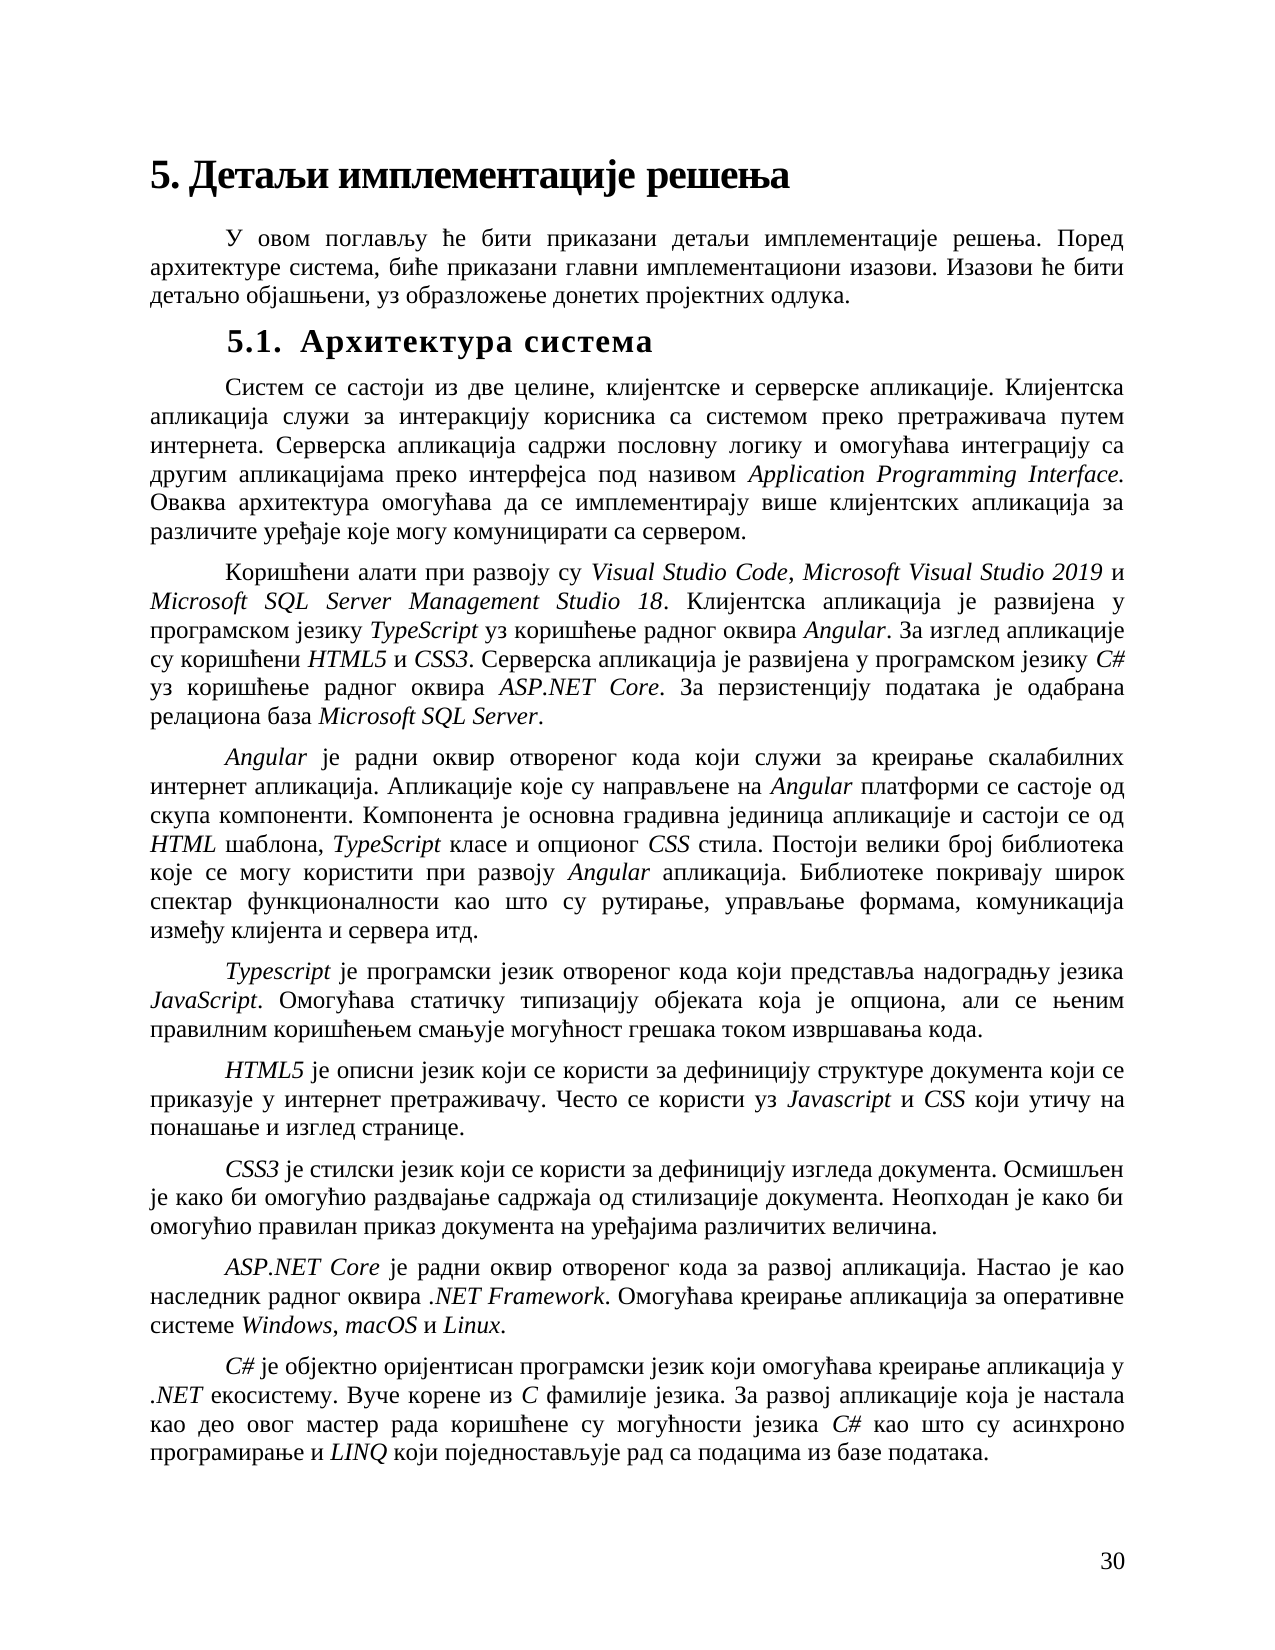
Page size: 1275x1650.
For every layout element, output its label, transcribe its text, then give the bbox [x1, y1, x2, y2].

subtitle Архитектура система [227, 322, 1125, 360]
text У овом поглављу ће бити приказани детаљи имплементације решења. Поред архитектуре система, биће приказани главни имплементациони изазови. Изазови ће бити детаљно објашњени, уз образложење донетих пројектних одлука. [150, 223, 1125, 309]
text Typescript је програмски језик отвореног кода који представља надоградњу језика JavaScript. Омогућава статичку типизацију објеката која је опциона, али се њеним правилним коришћењем смањује могућност грешака током извршавања кода. [150, 956, 1125, 1042]
text HTML5 је описни језик који се користи за дефиницију структуре документа који се приказује у интернет претраживачу. Често се користи уз Javascript и CSS који утичу на понашање и изглед странице. [150, 1055, 1125, 1141]
text CSS3 је стилски језик који се користи за дефиницију изгледа документа. Осмишљен је како би омогућио раздвајање садржаја од стилизације документа. Неопходан је како би омогућио правилан приказ документа на уређајима различитих величина. [150, 1154, 1125, 1240]
text ASP.NET Core је радни оквир отвореног кода за развој апликација. Настао је као наследник радног оквира .NET Framework. Омогућава креирање апликација за оперативне системе Windows, macOS и Linux. [150, 1252, 1125, 1339]
text Angular је радни оквир отвореног кода који служи за креирање скалабилних интернет апликација. Апликације које су направљене на Angular платформи се састоје од скупа компоненти. Компонента је основна градивна јединица апликације и састоји се од HTML шаблона, TypeScript класе и опционог CSS стила. Постоји велики број библиотека које се могу користити при развоју Angular апликација. Библиотеке покривају широк спектар функционалности као што су рутирање, управљање формама, комуникација између клијента и сервера итд. [150, 742, 1125, 944]
subtitle Детаљи имплементације решења [150, 150, 1125, 198]
text Коришћени алати при развоју су Visual Studio Code, Microsoft Visual Studio 2019 и Microsoft SQL Server Management Studio 18. Клијентска апликација је развијена у програмском језику TypeScript уз коришћење радног оквира Angular. За изглед апликације су коришћени HTML5 и CSS3. Серверска апликација је развијена у програмском језику C# уз коришћење радног оквира ASP.NET Core. За перзистенцију података је одабрана релациона база Microsoft SQL Server. [150, 557, 1125, 730]
text C# је објектно оријентисан програмски језик који омогућава креирање апликација у .NET екосистему. Вуче корене из C фамилије језика. За развој апликације која је настала као део овог мастер рада коришћене су могућности језика C# као што су асинхроно програмирање и LINQ који поједностављује рад са подацима из базе података. [150, 1351, 1125, 1466]
text Систем се састоји из две целине, клијентске и серверске апликације. Клијентска апликација служи за интеракцију корисника са системом преко претраживача путем интернета. Серверска апликација садржи пословну логику и омогућава интеграцију са другим апликацијама преко интерфејса под називом Application Programming Interface. Оваква архитектура омогућава да се имплементирају више клијентских апликација за различите уређаје које могу комуницирати са сервером. [150, 372, 1125, 545]
